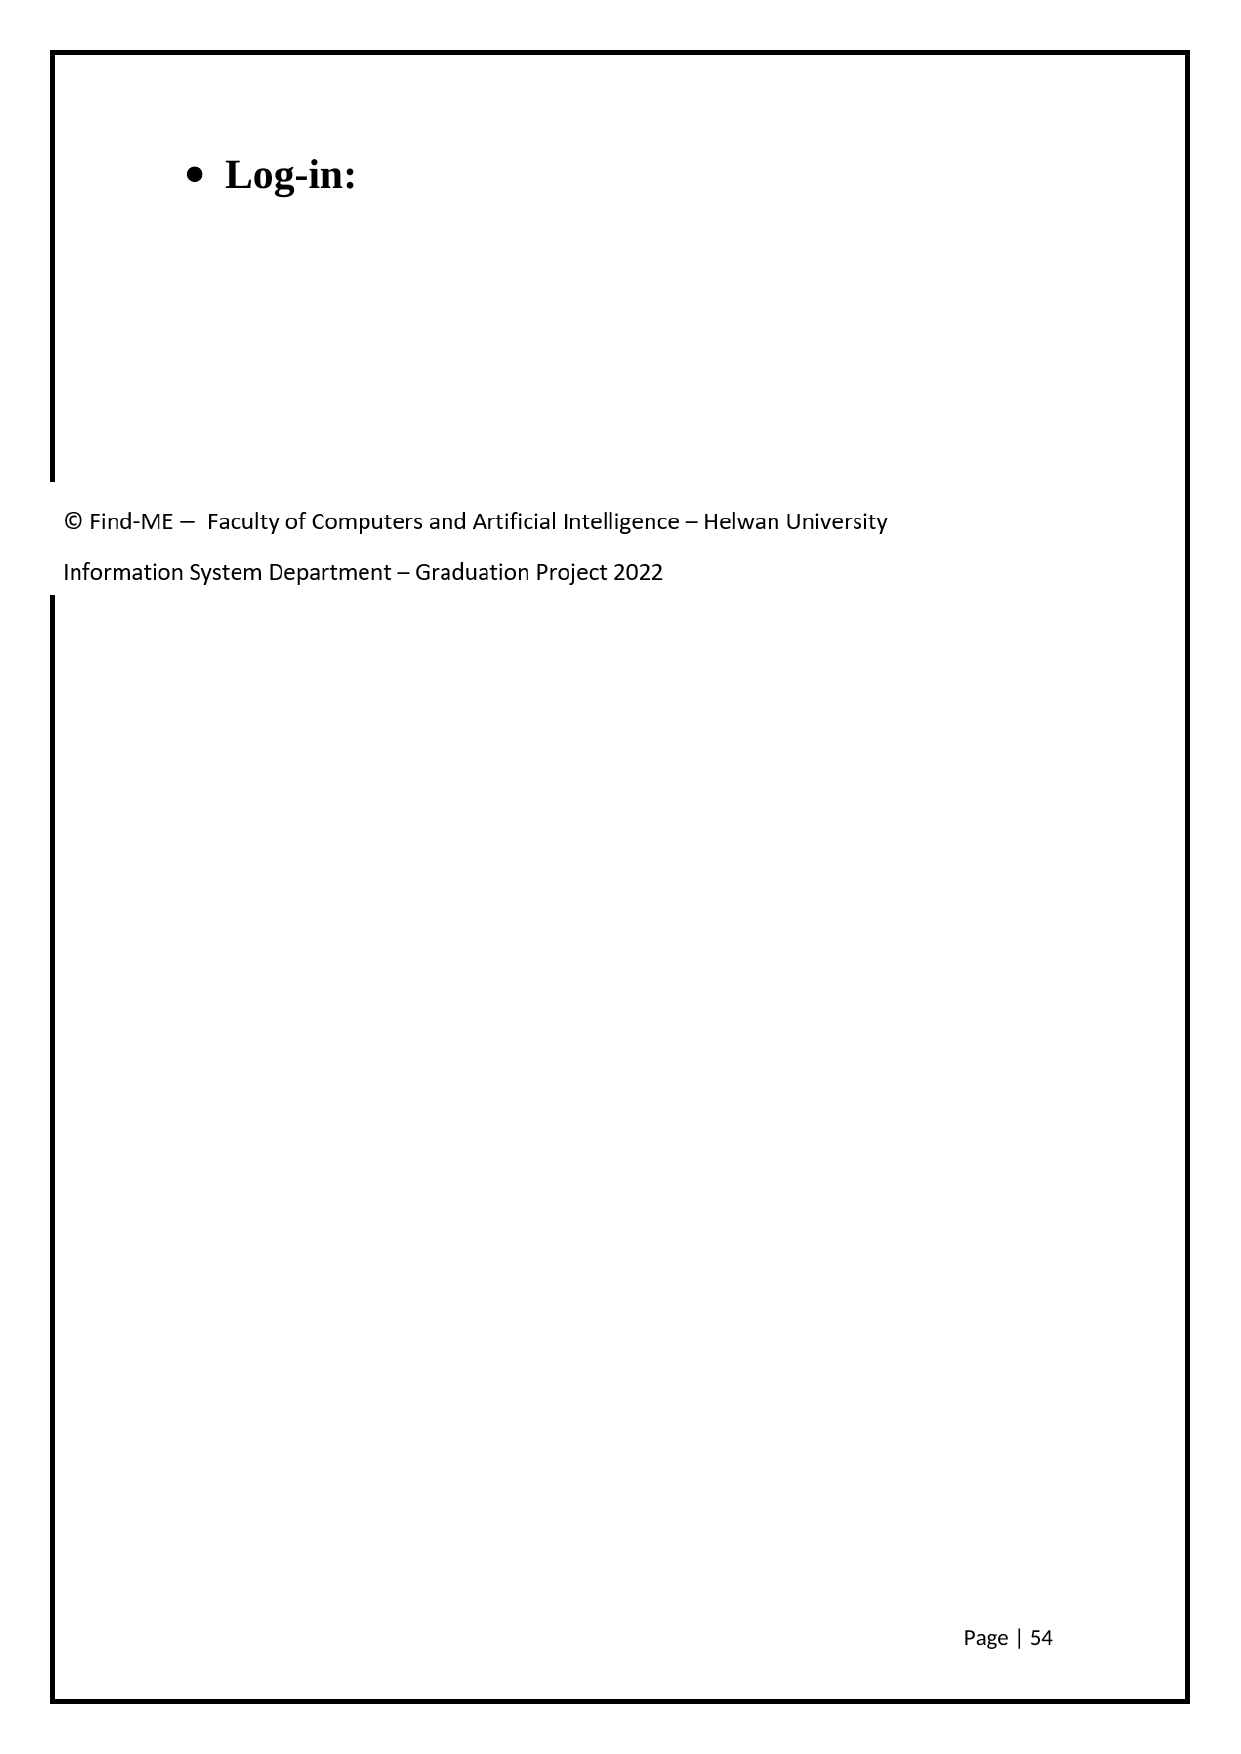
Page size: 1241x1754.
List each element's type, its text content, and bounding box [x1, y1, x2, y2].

list Log-in: [187, 150, 1053, 198]
picture [36, 482, 897, 595]
